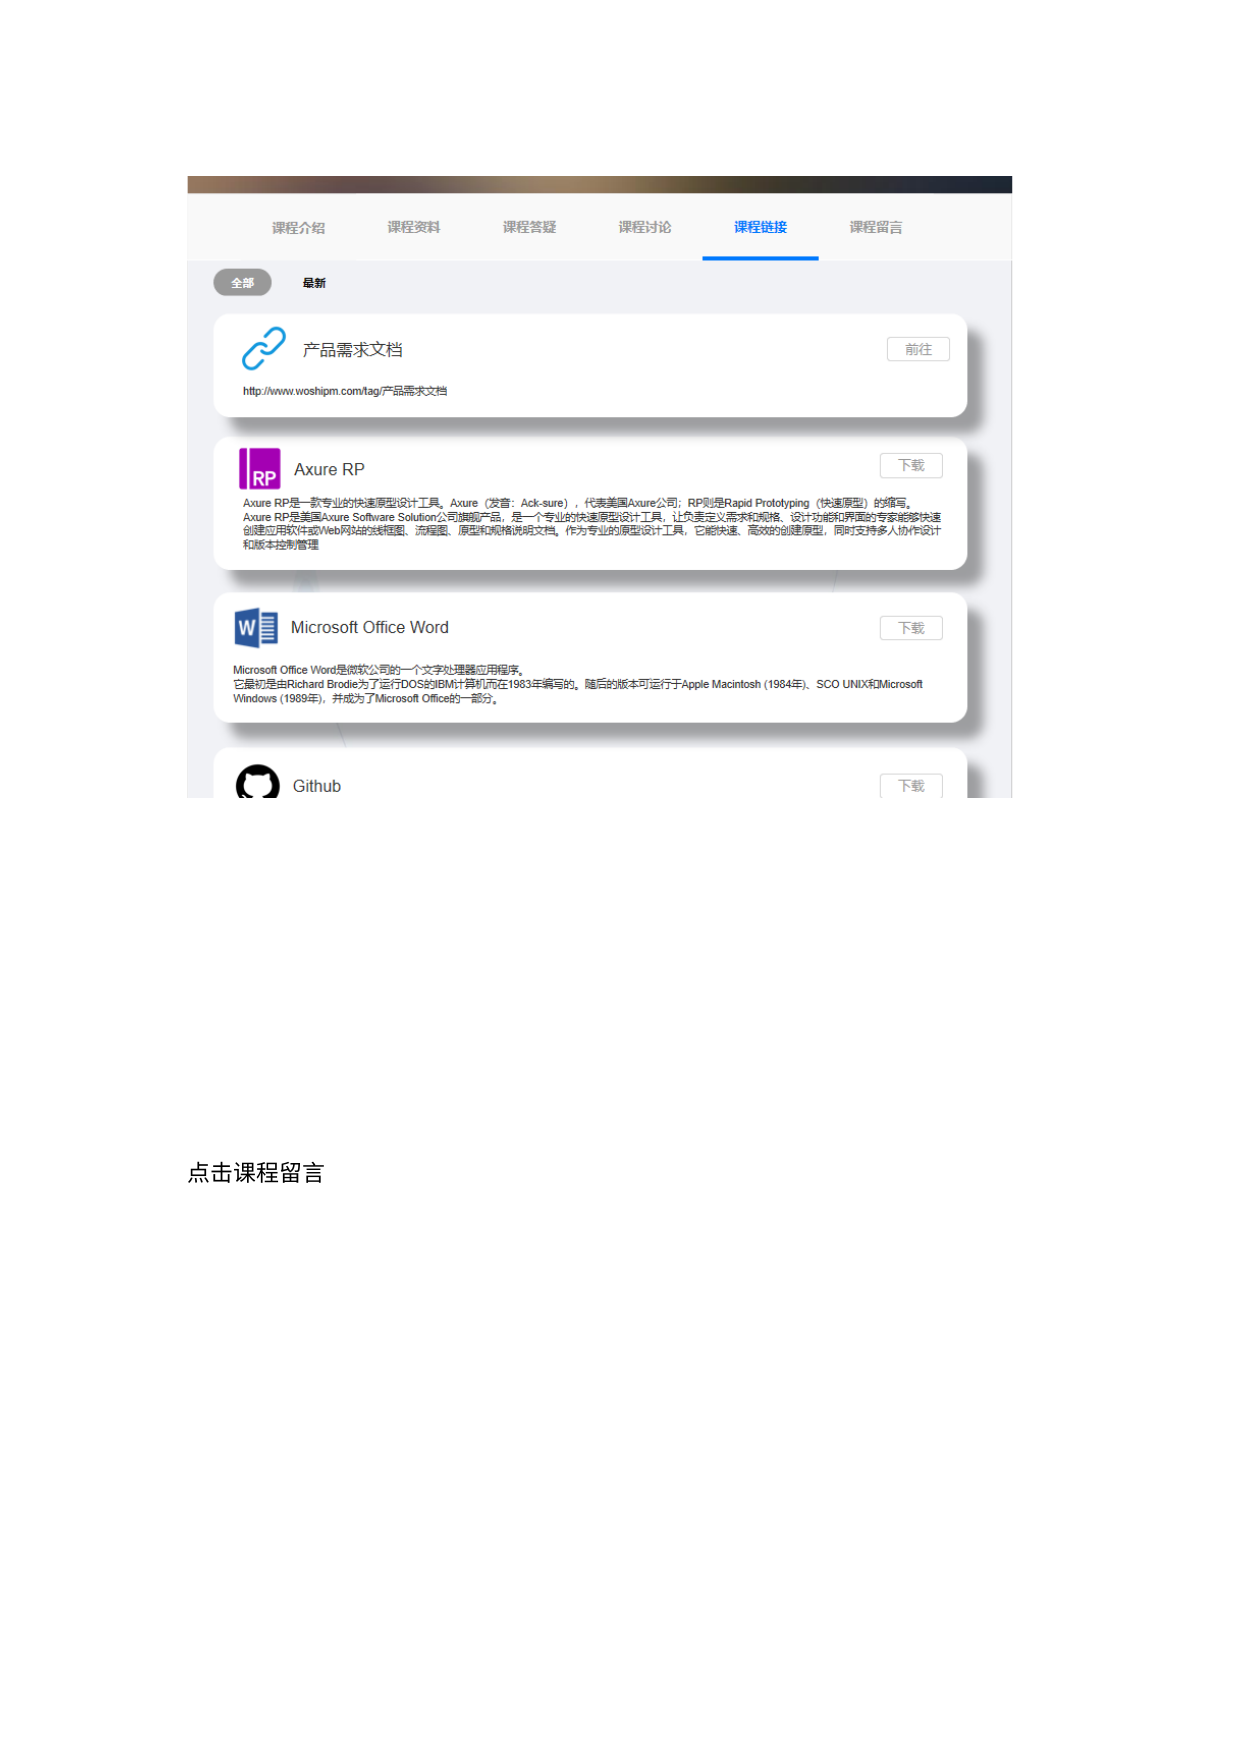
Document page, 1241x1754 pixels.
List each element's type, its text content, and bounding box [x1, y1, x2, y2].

text 点击课程留言 [187, 1139, 1053, 1204]
picture [187, 176, 1053, 798]
